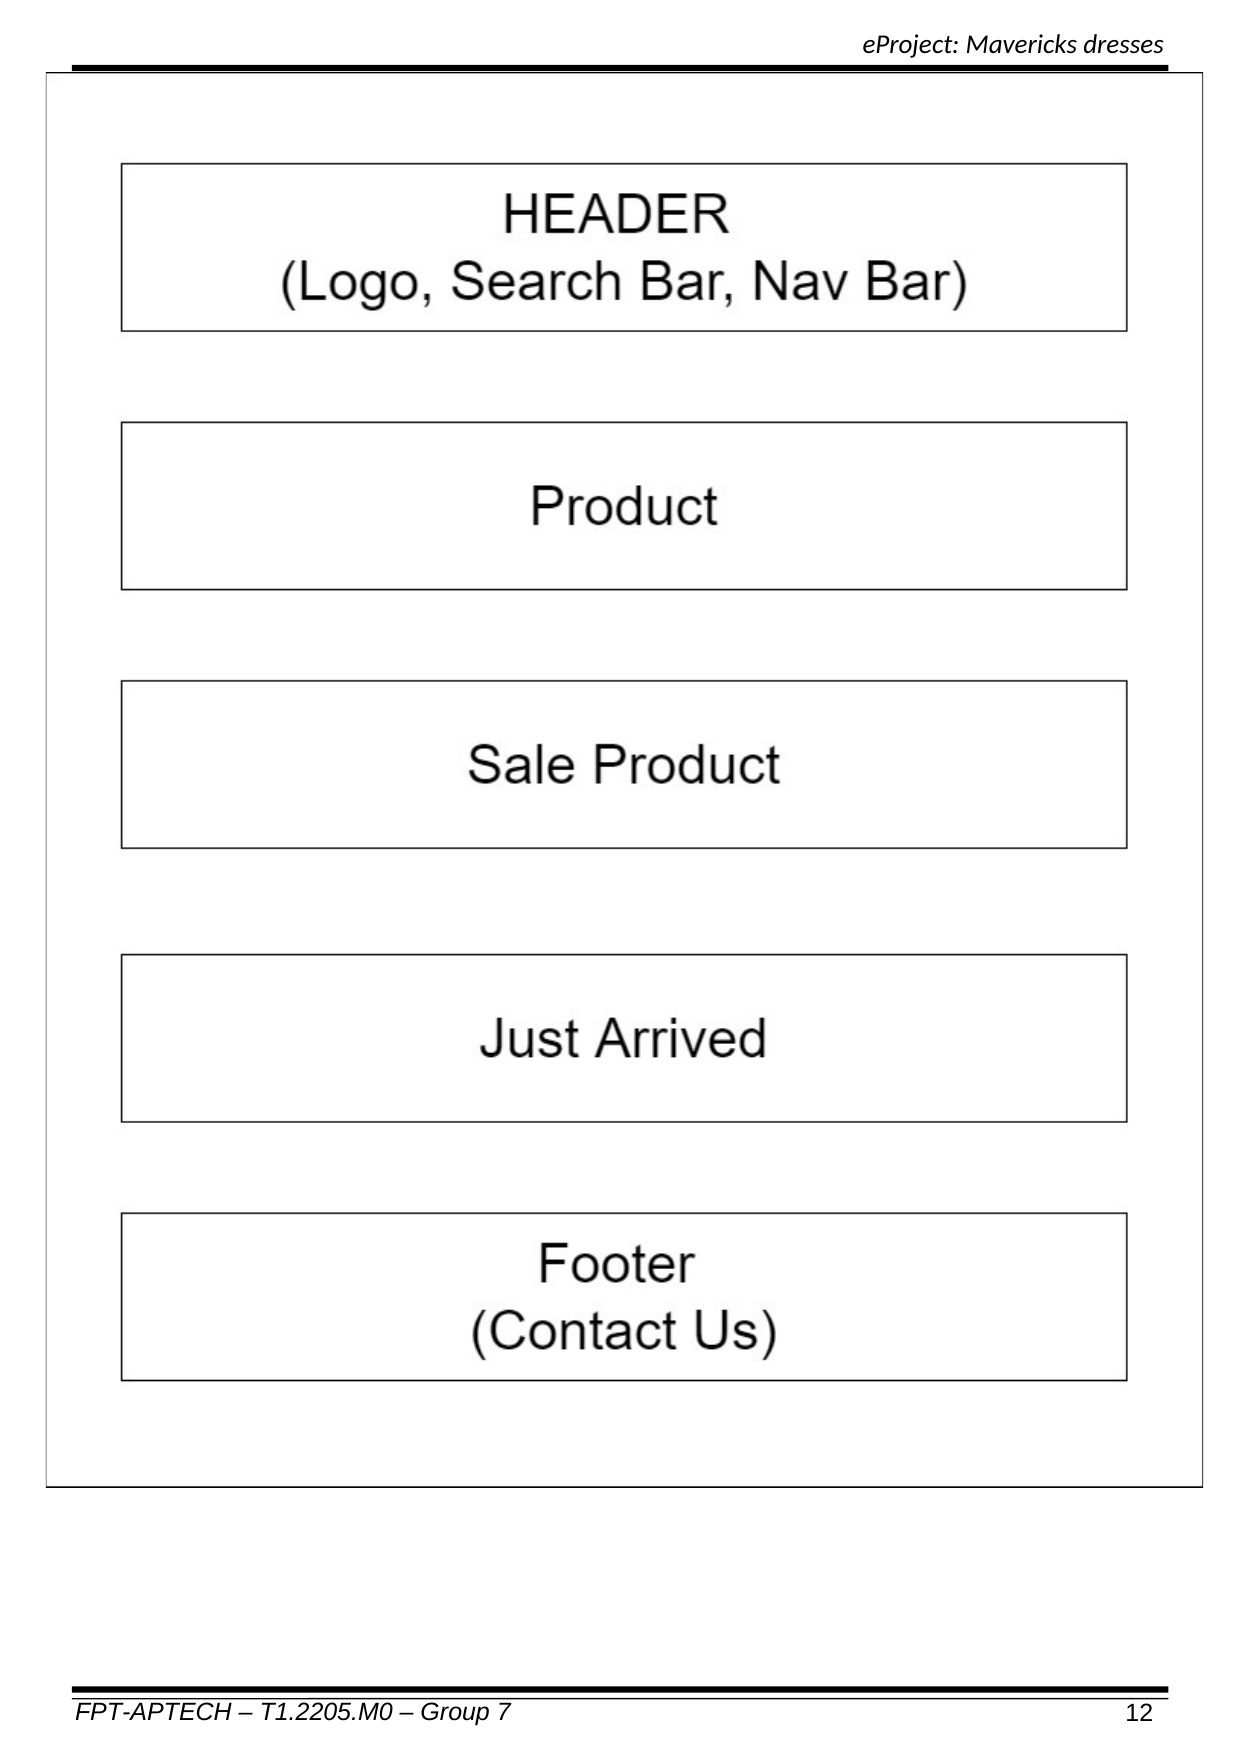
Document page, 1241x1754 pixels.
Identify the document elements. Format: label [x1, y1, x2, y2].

picture [45, 72, 1204, 1488]
